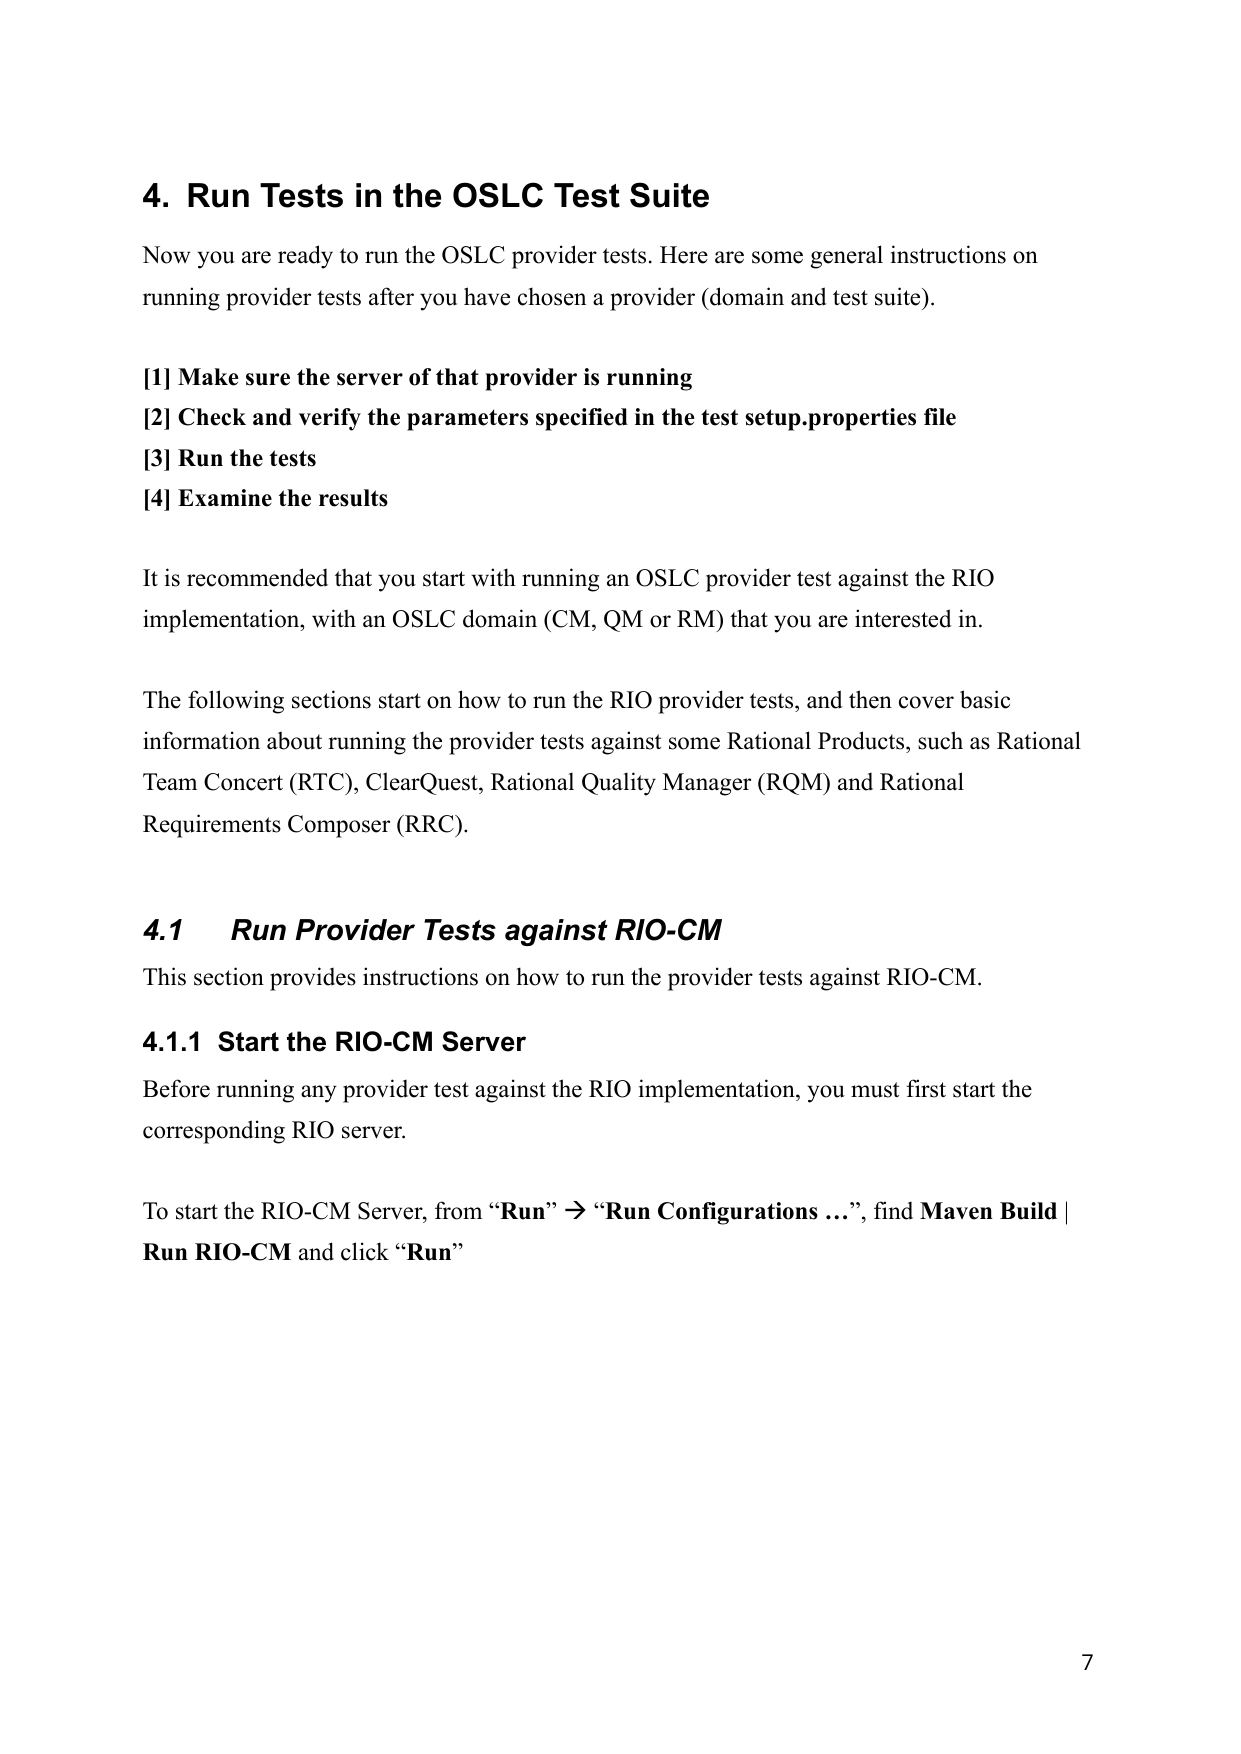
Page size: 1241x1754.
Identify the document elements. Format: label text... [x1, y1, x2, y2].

subtitle Start the RIO-CM Server [142, 1023, 1094, 1061]
text It is recommended that you start with running an OSLC provider test against the RIO implementation, with an OSLC domain (CM, QM or RM) that you are interested in. [142, 559, 1094, 638]
text [3] Run the tests [142, 439, 1094, 476]
text This section provides instructions on how to run the provider tests against RIO-CM. [142, 958, 1094, 996]
text Now you are ready to run the OSLC provider tests. Here are some general instructions on running provider tests after you have chosen a provider (domain and test suite). [142, 237, 1094, 316]
subtitle Run Provider Tests against RIO-CM [142, 911, 1094, 948]
subtitle Run Tests in the OSLC Test Suite [142, 158, 1094, 233]
text [1] Make sure the server of that provider is running [142, 358, 1094, 396]
text The following sections start on how to run the RIO provider tests, and then cover basic information about running the provider tests against some Rational Products, such as Rational Team Concert (RTC), ClearQuest, Rational Quality Manager (RQM) and Rational Requirements Composer (RRC). [142, 681, 1094, 842]
text To start the RIO-CM Server, from “Run” “Run Configurations …”, find Maven Build | Run RIO-CM and click “Run” [142, 1192, 1094, 1271]
text [2] Check and verify the parameters specified in the test setup.properties file [142, 399, 1094, 436]
text Before running any provider test against the RIO implementation, you must first start the corresponding RIO server. [142, 1070, 1094, 1149]
text [4] Examine the results [142, 479, 1094, 517]
